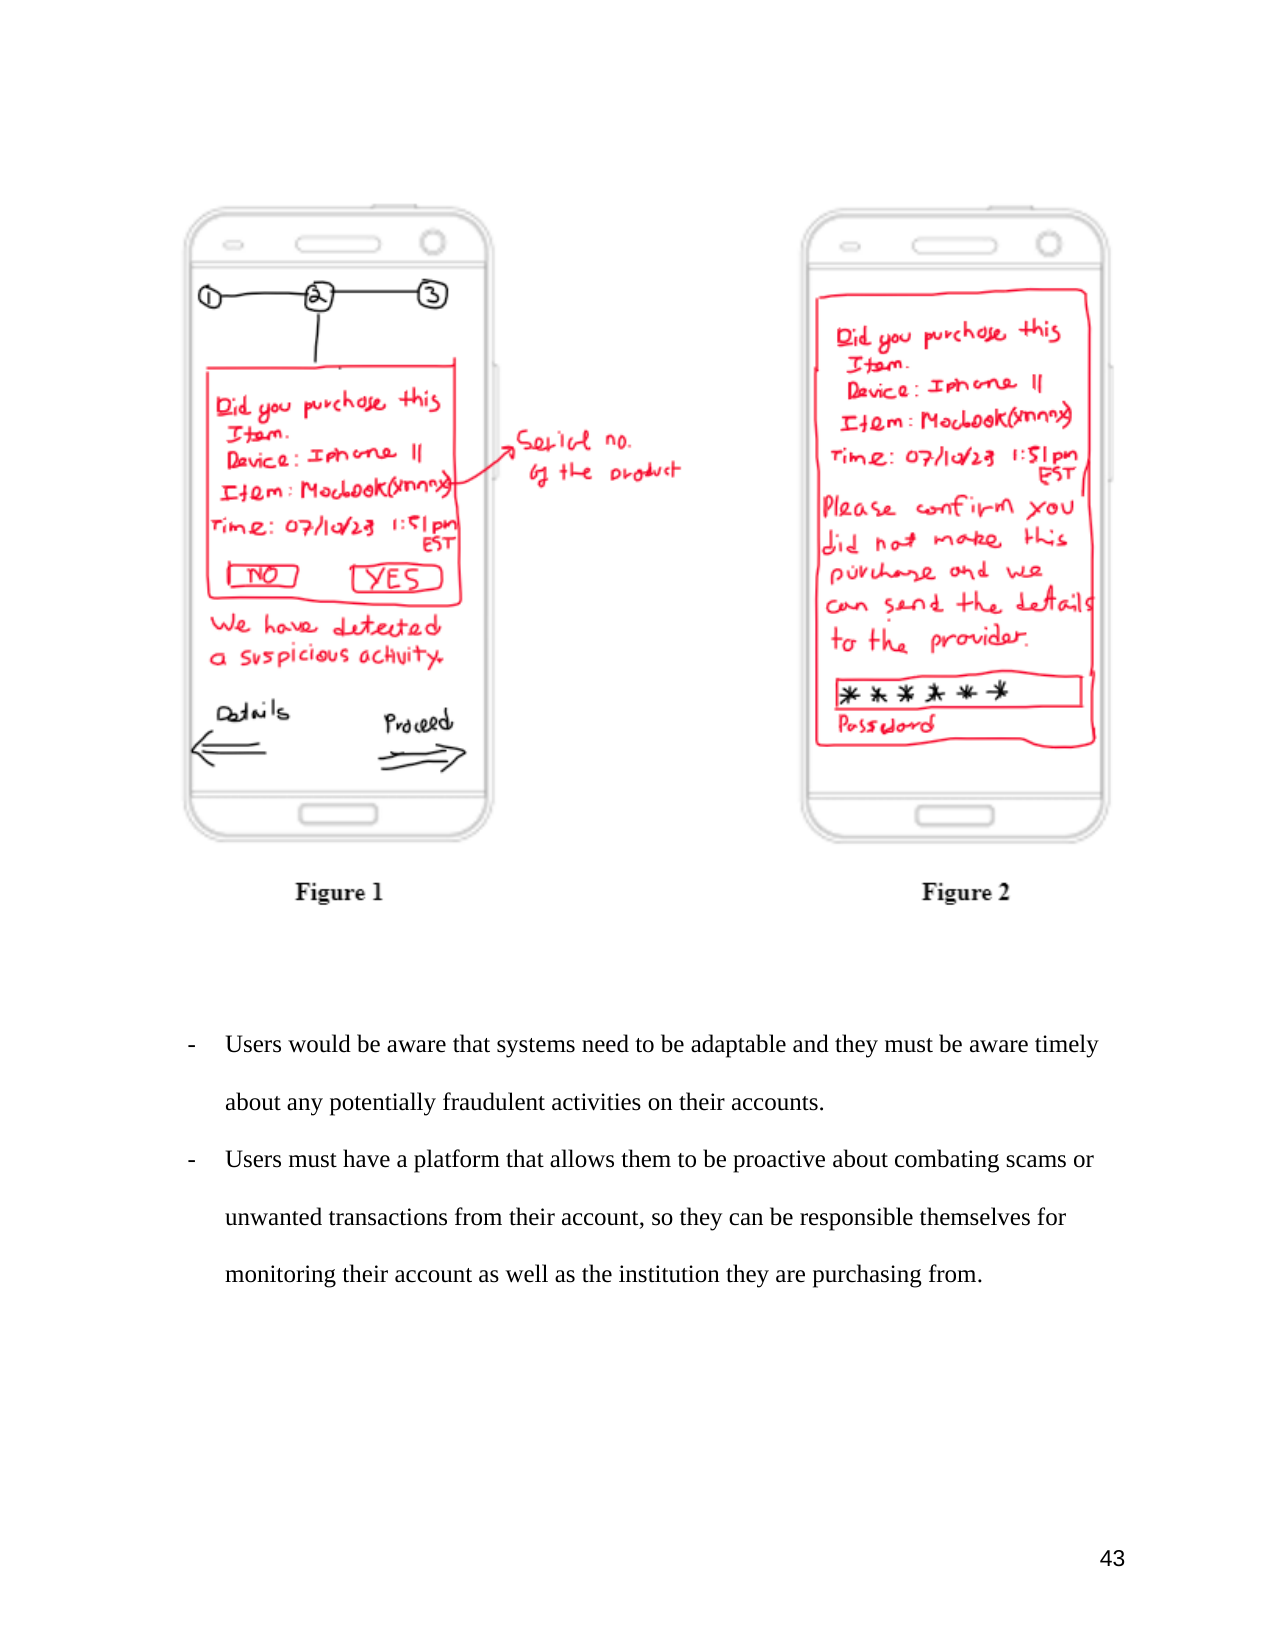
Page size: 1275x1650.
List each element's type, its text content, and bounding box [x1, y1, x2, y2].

list Users must have a platform that allows them to be proactive about combating scams or unwanted transactions from their account, so they can be responsible themselves for monitoring their account as well as the institution they are purchasing from. [187, 1144, 1125, 1288]
picture [153, 168, 1122, 916]
list Users would be aware that systems need to be adaptable and they must be aware timely about any potentially fraudulent activities on their accounts. [187, 1029, 1125, 1115]
